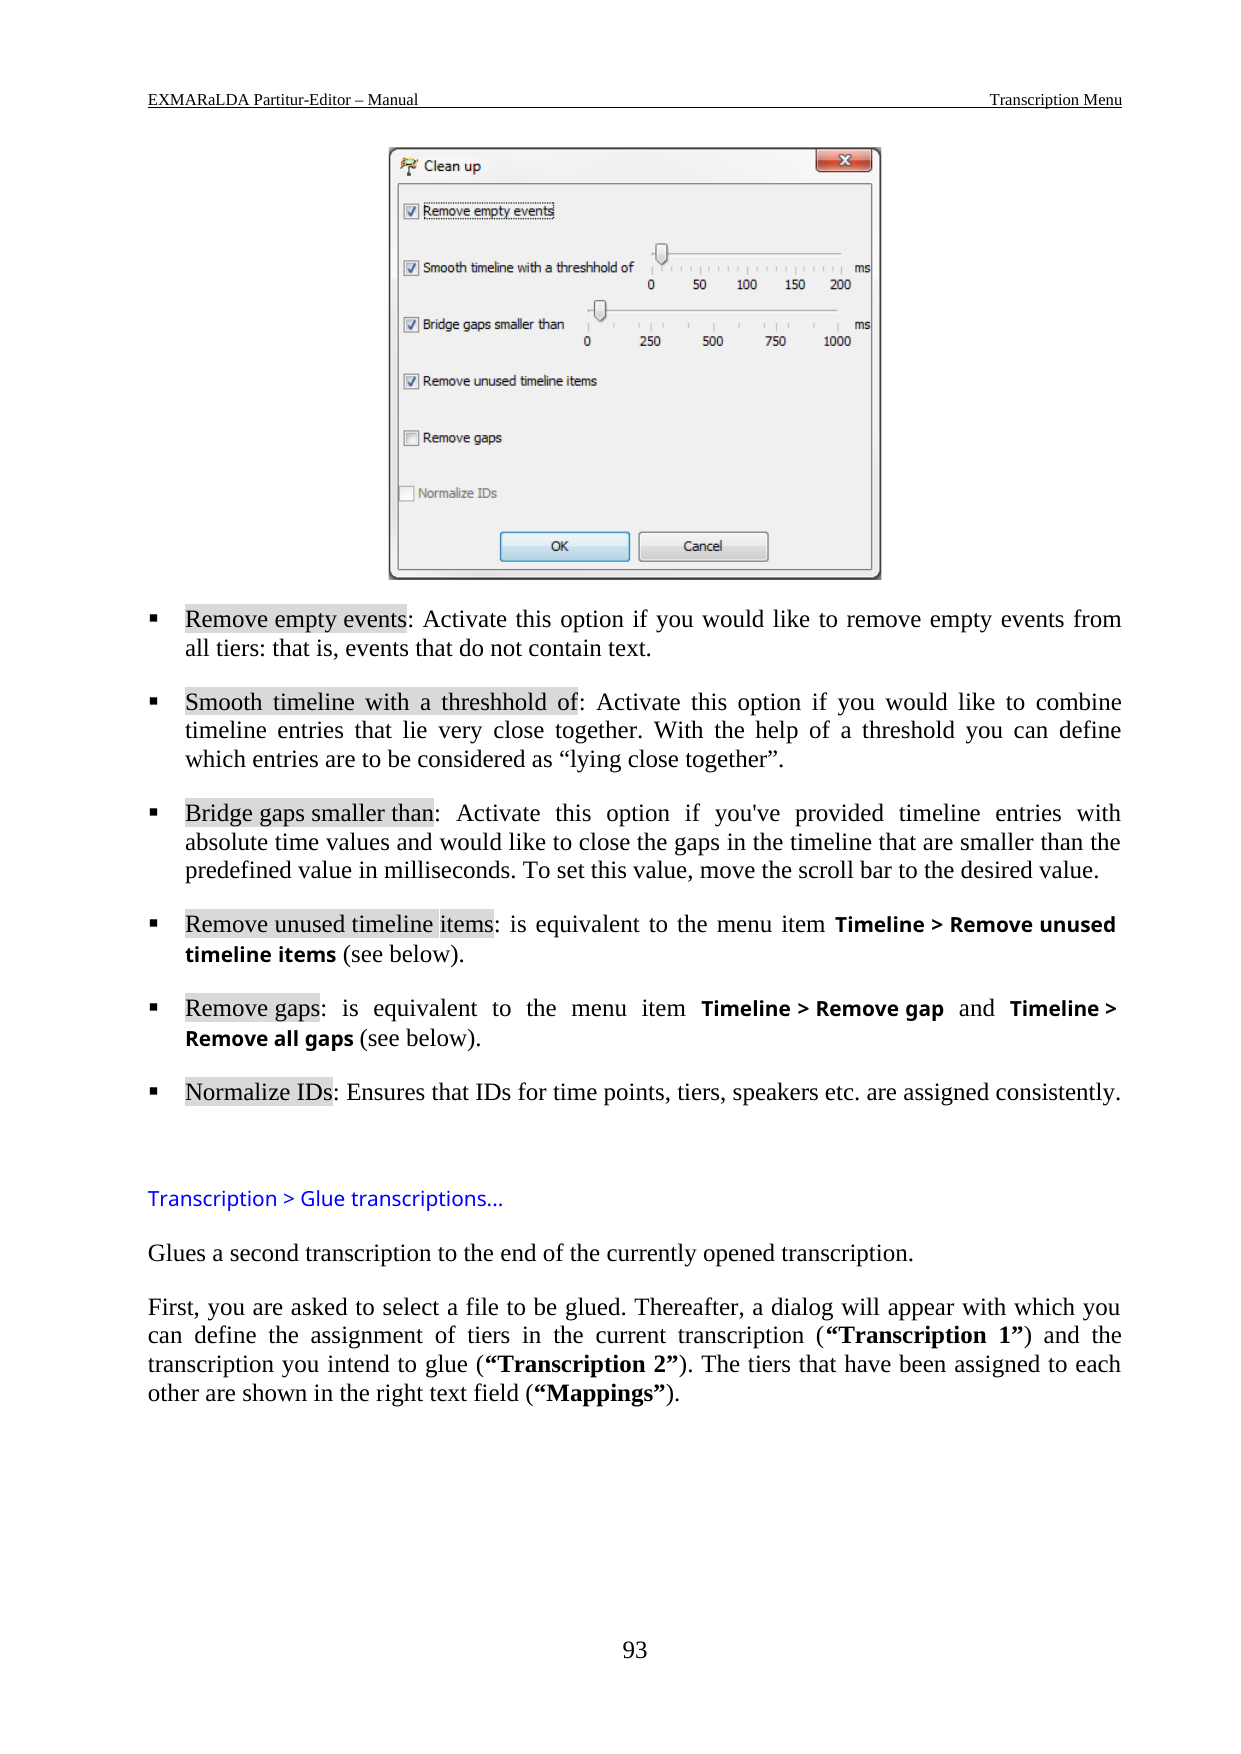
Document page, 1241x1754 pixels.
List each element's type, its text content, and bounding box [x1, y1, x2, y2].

text Remove unused timeline items: is equivalent to the menu item Timeline > Remove unused timeline items (see below). [148, 909, 1122, 968]
text Glues a second transcription to the end of the currently opened transcription. [148, 1238, 1122, 1267]
text Bridge gaps smaller than: Activate this option if you've provided timeline entries with absolute time values and would like to close the gaps in the timeline that are smaller than the predefined value in milliseconds. To set this value, move the scroll bar to the desired value. [148, 798, 1122, 884]
text Remove gaps: is equivalent to the menu item Timeline > Remove gap and Timeline > Remove all gaps (see below). [148, 993, 1122, 1052]
text Smooth timeline with a threshhold of: Activate this option if you would like to combine timeline entries that lie very close together. With the help of a threshold you can define which entries are to be considered as “lying close together”. [148, 687, 1122, 773]
picture [388, 147, 882, 580]
text Normalize IDs: Ensures that IDs for time points, tiers, speakers etc. are assigned consistently. [333, 1077, 1122, 1106]
text First, you are asked to select a file to be glued. Thereafter, a dialog will appear with which you can define the assignment of tiers in the current transcription (“Transcription 1”) and the transcription you intend to glue (“Transcription 2”). The tiers that have been assigned to each other are shown in the right text field (“Mappings”). [148, 1292, 1122, 1407]
subtitle Transcription > Glue transcriptions... [148, 1184, 1122, 1213]
text Remove empty events: Activate this option if you would like to remove empty events from all tiers: that is, events that do not contain text. [148, 604, 1122, 662]
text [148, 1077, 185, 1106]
